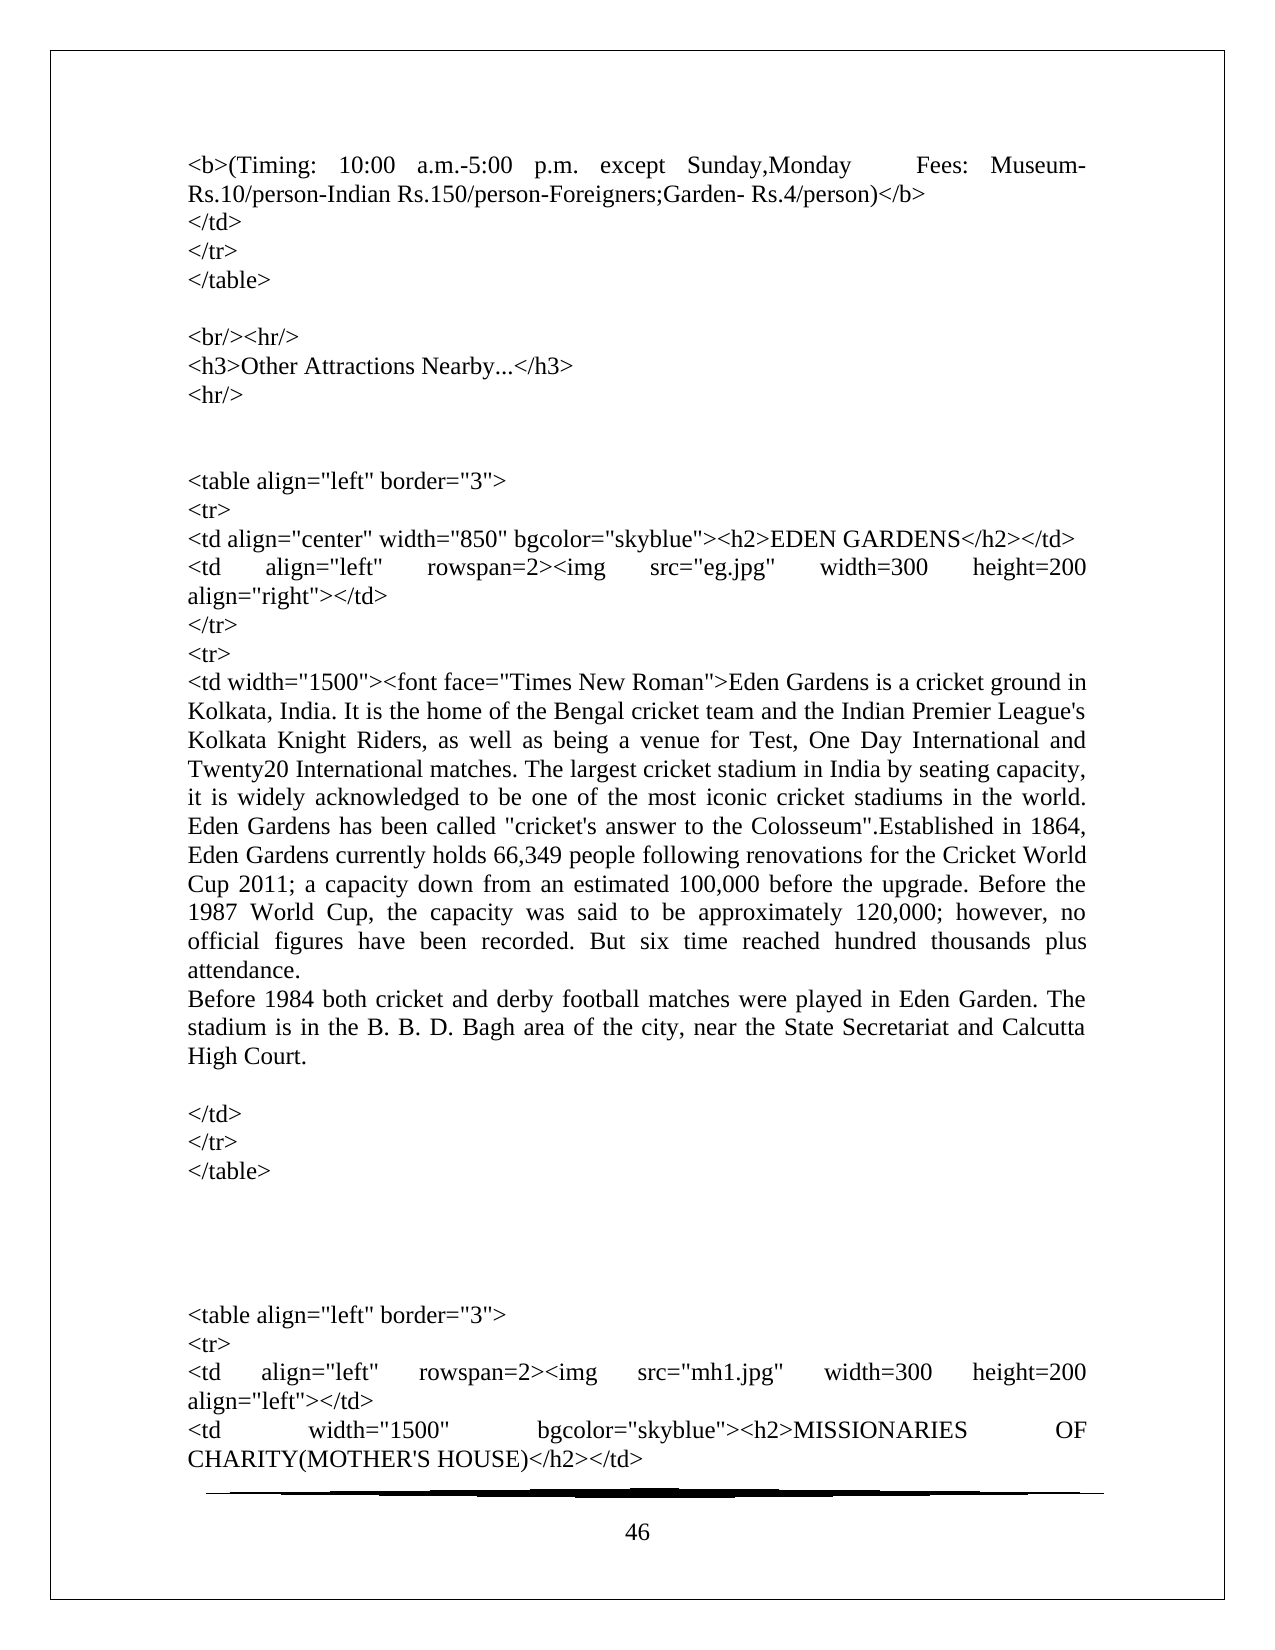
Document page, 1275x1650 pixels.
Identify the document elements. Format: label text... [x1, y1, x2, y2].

text <table align="left" border="3"> [187, 1300, 1087, 1329]
text </td> [187, 207, 1087, 236]
text </table> [187, 265, 1087, 294]
text <tr> [187, 495, 1087, 524]
text <td align="left" rowspan=2><img src="eg.jpg" width=300 height=200 align="right"></td> [187, 552, 1087, 610]
text </tr> [187, 236, 1087, 265]
text <b>(Timing: 10:00 a.m.-5:00 p.m. except Sunday,Monday Fees: Museum- Rs.10/person-Indian Rs.150/person-Foreigners;Garden- Rs.4/person)</b> [187, 150, 1087, 207]
text </tr> [187, 1127, 1087, 1156]
text Before 1984 both cricket and derby football matches were played in Eden Garden. The stadium is in the B. B. D. Bagh area of the city, near the State Secretariat and Calcutta High Court. [187, 984, 1087, 1070]
text <tr> [187, 1329, 1087, 1357]
text </table> [187, 1156, 1087, 1185]
text <td align="center" width="850" bgcolor="skyblue"><h2>EDEN GARDENS</h2></td> [187, 524, 1087, 552]
text </tr> [187, 610, 1087, 639]
text <td width="1500" bgcolor="skyblue"><h2>MISSIONARIES OF CHARITY(MOTHER'S HOUSE)</h2></td> [187, 1415, 1087, 1472]
text </td> [187, 1099, 1087, 1127]
text <table align="left" border="3"> [187, 466, 1087, 495]
text <td width="1500"><font face="Times New Roman">Eden Gardens is a cricket ground in Kolkata, India. It is the home of the Bengal cricket team and the Indian Premier League's Kolkata Knight Riders, as well as being a venue for Test, One Day International and Twenty20 International matches. The largest cricket stadium in India by seating capacity, it is widely acknowledged to be one of the most iconic cricket stadiums in the world. Eden Gardens has been called "cricket's answer to the Colosseum".Established in 1864, Eden Gardens currently holds 66,349 people following renovations for the Cricket World Cup 2011; a capacity down from an estimated 100,000 before the upgrade. Before the 1987 World Cup, the capacity was said to be approximately 120,000; however, no official figures have been recorded. But six time reached hundred thousands plus attendance. [187, 667, 1087, 984]
text <hr/> [187, 380, 1087, 409]
text <br/><hr/> [187, 322, 1087, 351]
text <tr> [187, 639, 1087, 667]
text <td align="left" rowspan=2><img src="mh1.jpg" width=300 height=200 align="left"></td> [187, 1357, 1087, 1415]
text <h3>Other Attractions Nearby...</h3> [187, 351, 1087, 380]
